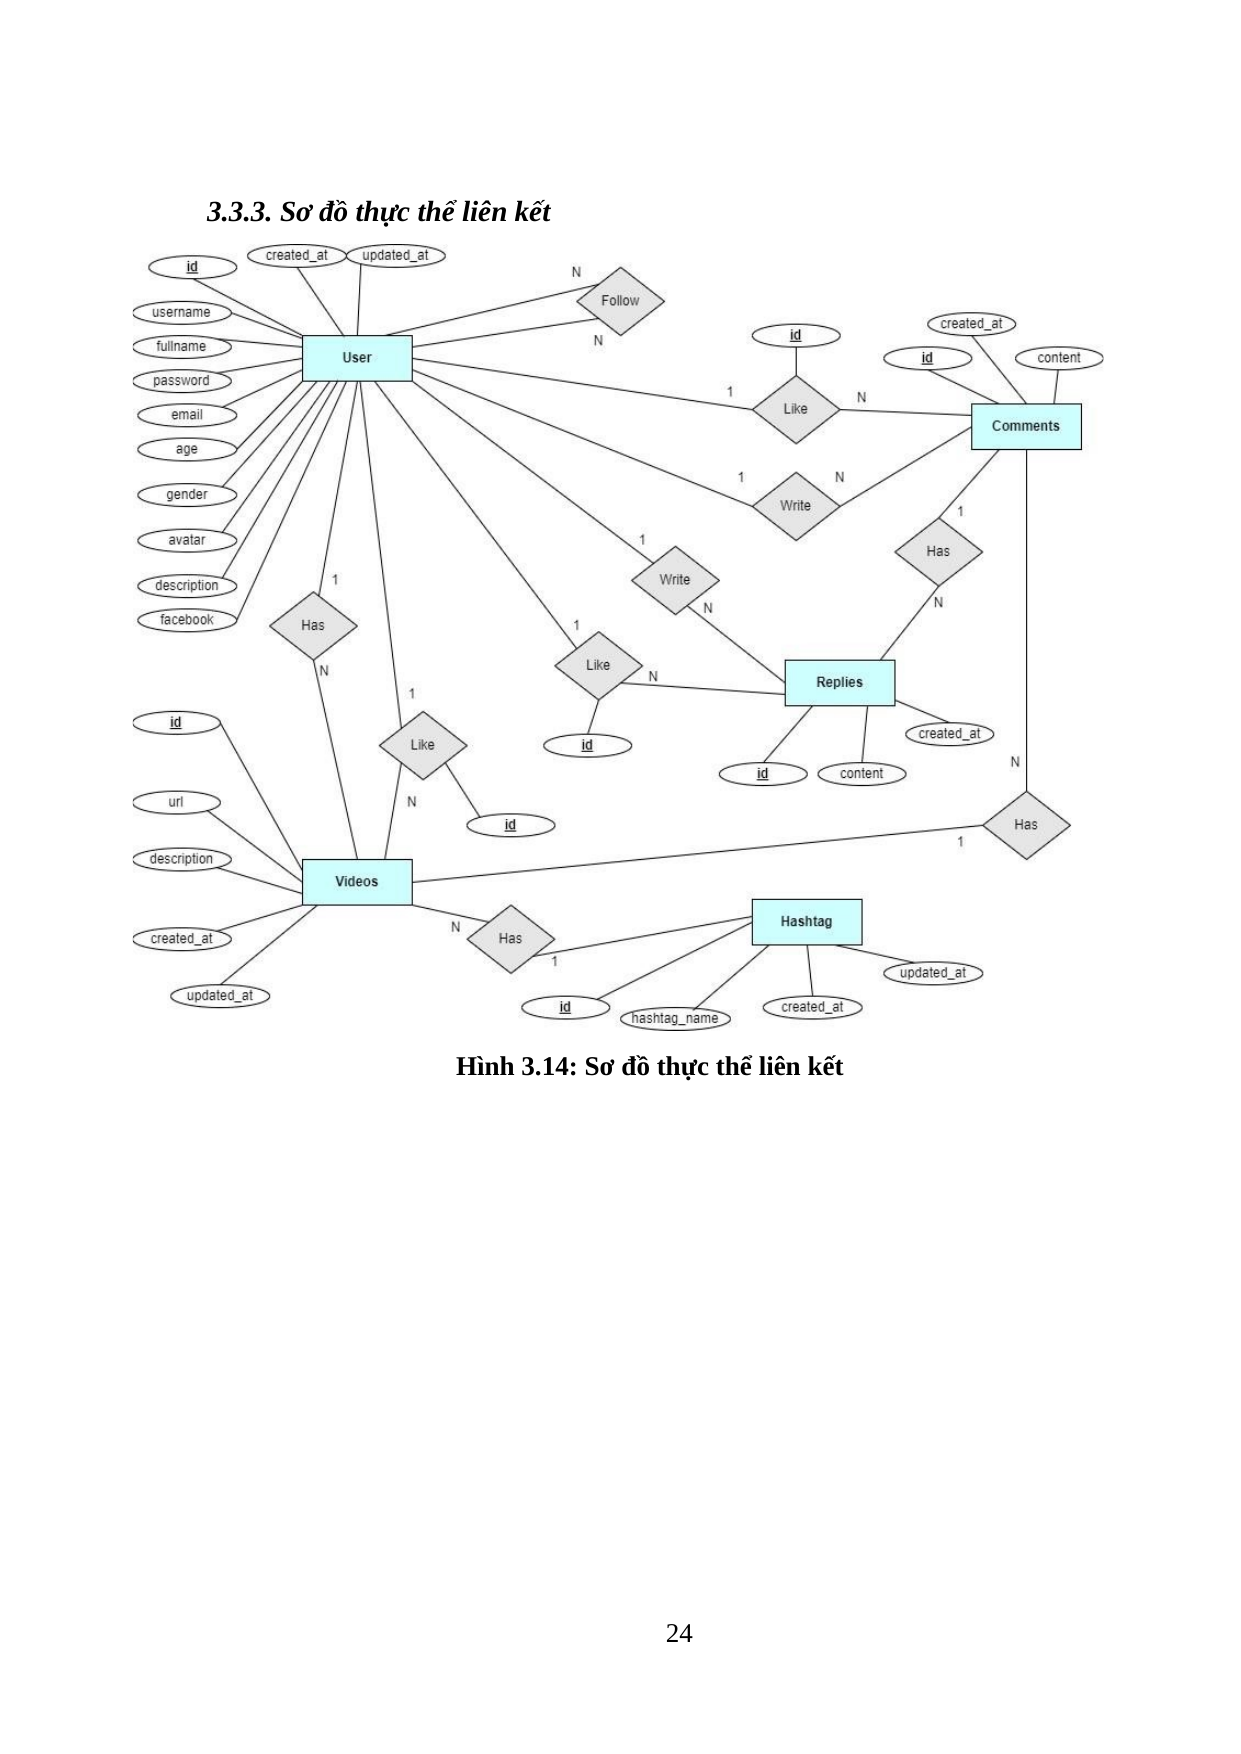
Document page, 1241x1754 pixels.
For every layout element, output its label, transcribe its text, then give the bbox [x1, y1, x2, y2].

subtitle Sơ đồ thực thể liên kết [207, 194, 1092, 228]
picture [132, 244, 1104, 1031]
text Hình 3.14: Sơ đồ thực thể liên kết [207, 1050, 1092, 1081]
